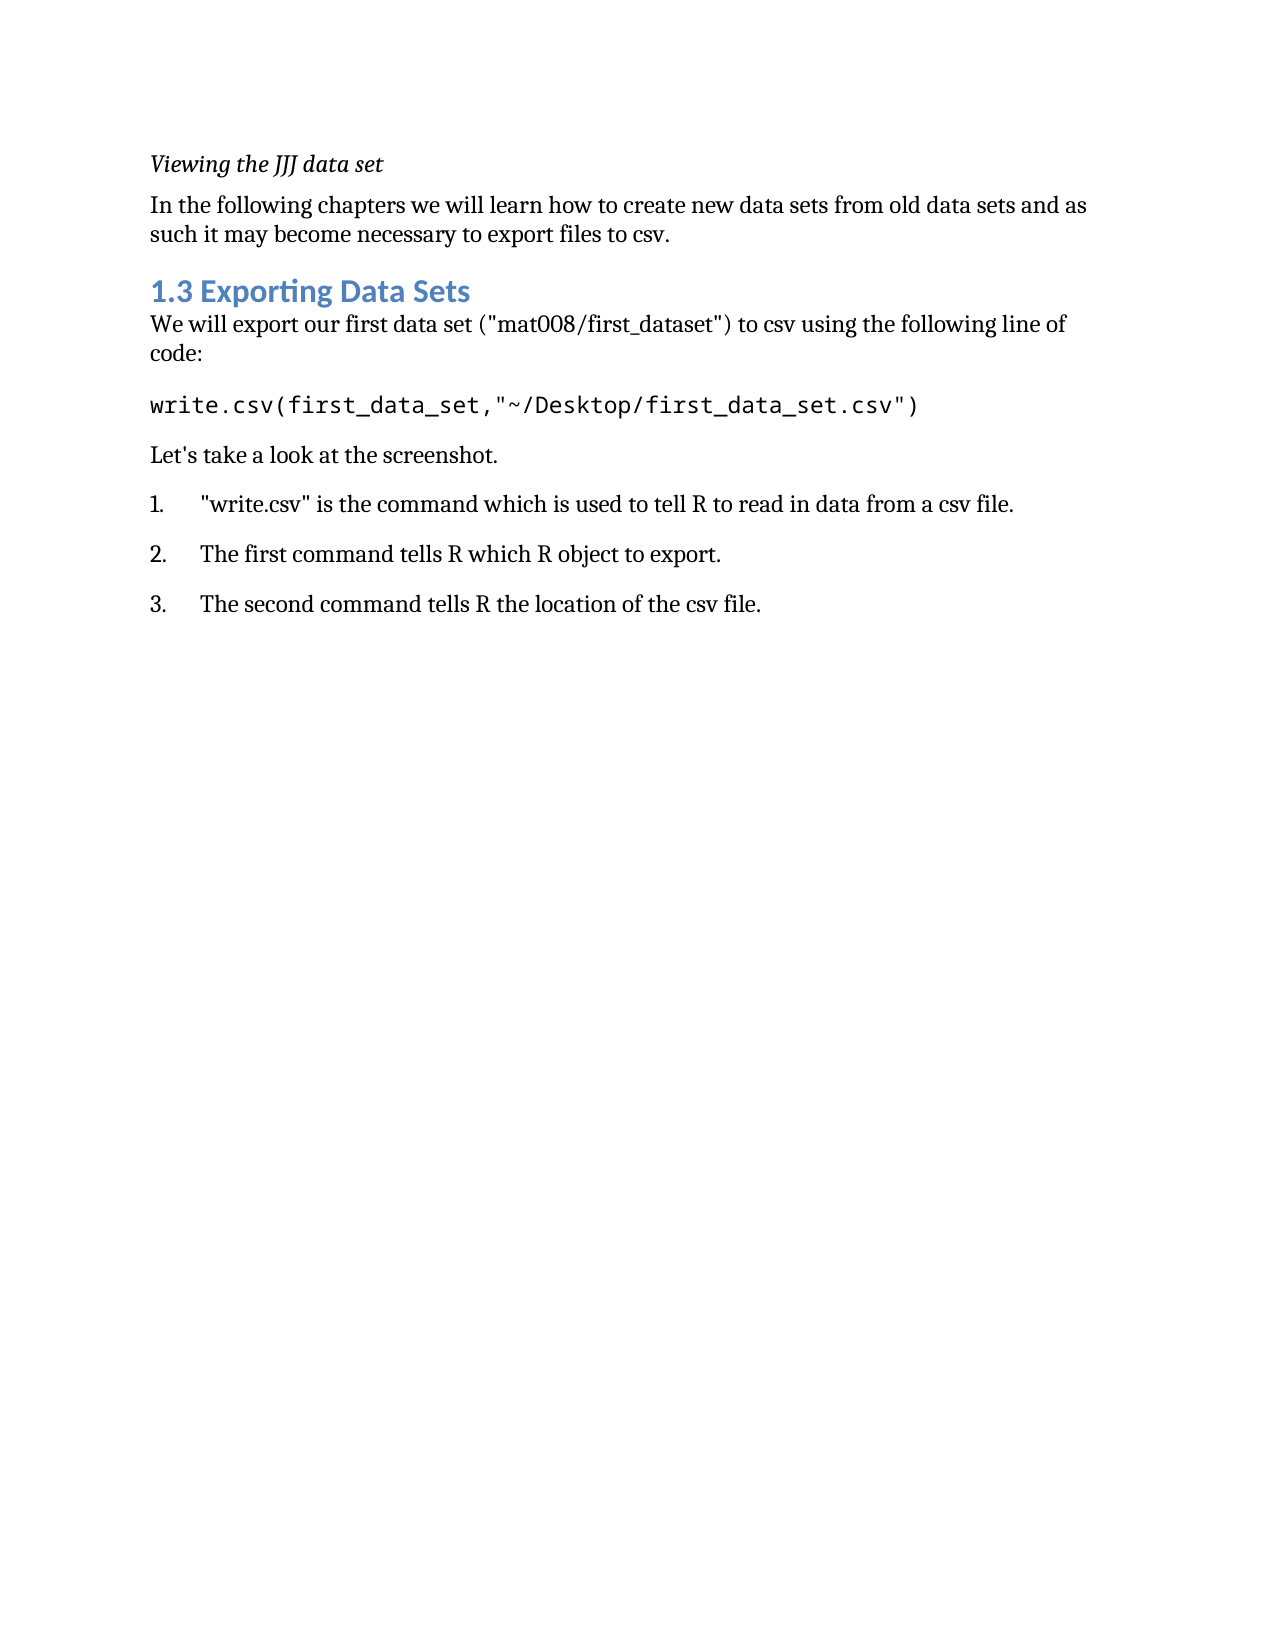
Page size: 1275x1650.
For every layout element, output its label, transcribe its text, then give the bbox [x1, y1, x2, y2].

text Viewing the JJJ data set [150, 150, 1125, 179]
subtitle 1.3 Exporting Data Sets [150, 269, 1125, 310]
list "write.csv" is the command which is used to tell R to read in data from a csv file. [150, 490, 1125, 519]
list The first command tells R which R object to export. [150, 540, 1125, 569]
list The second command tells R the location of the csv file. [150, 589, 1125, 618]
text Let's take a look at the screenshot. [150, 441, 1125, 469]
text We will export our first data set ("mat008/first_dataset") to csv using the following line of code: [150, 310, 1125, 368]
text In the following chapters we will learn how to create new data sets from old data sets and as such it may become necessary to export files to csv. [150, 191, 1125, 249]
text write.csv(first_data_set,"~/Desktop/first_data_set.csv") [150, 389, 1125, 420]
